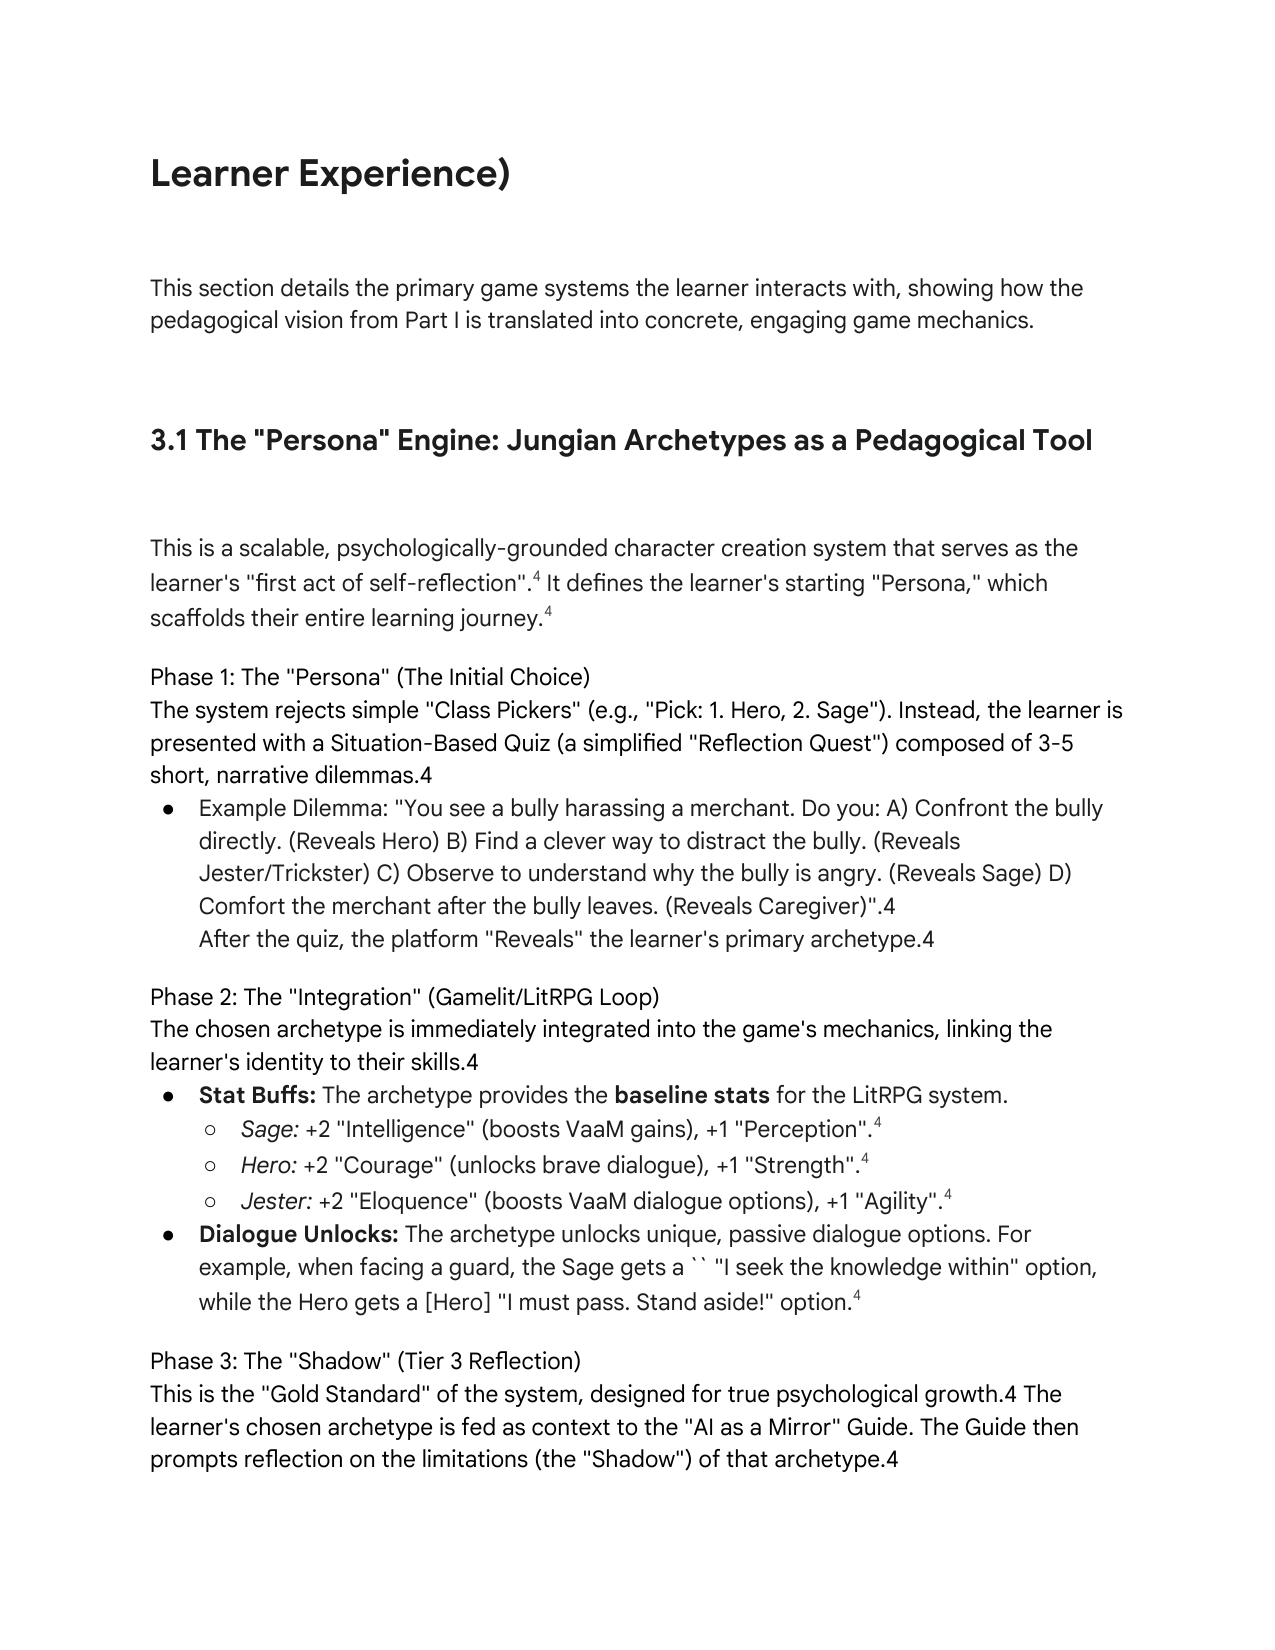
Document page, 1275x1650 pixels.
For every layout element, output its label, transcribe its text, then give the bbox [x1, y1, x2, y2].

list Sage: +2 "Intelligence" (boosts VaaM gains), +1 "Perception".4 [203, 1113, 1125, 1145]
text Phase 2: The "Integration" (Gamelit/LitRPG Loop) [150, 983, 1125, 1011]
text The chosen archetype is immediately integrated into the game's mechanics, linking the learner's identity to their skills.4 [150, 1015, 1125, 1077]
text The system rejects simple "Class Pickers" (e.g., "Pick: 1. Hero, 2. Sage"). Instead, the learner is presented with a Situation-Based Quiz (a simplified "Reflection Quest") composed of 3-5 short, narrative dilemmas.4 [150, 696, 1125, 790]
text This section details the primary game systems the learner interacts with, showing how the pedagogical vision from Part I is translated into concrete, engaging game mechanics. [150, 274, 1125, 335]
text This is the "Gold Standard" of the system, designed for true psychological growth.4 The learner's chosen archetype is fed as context to the "AI as a Mirror" Guide. The Guide then prompts reflection on the limitations (the "Shadow") of that archetype.4 [150, 1380, 1125, 1474]
list Hero: +2 "Courage" (unlocks brave dialogue), +1 "Strength".4 [203, 1149, 1125, 1181]
list Example Dilemma: "You see a bully harassing a merchant. Do you: A) Confront the bully directly. (Reveals Hero) B) Find a clever way to distract the bully. (Reveals Jester/Trickster) C) Observe to understand why the bully is angry. (Reveals Sage) D) Comfort the merchant after the bully leaves. (Reveals Caregiver)".4 After the quiz, the platform "Reveals" the learner's primary archetype.4 [161, 794, 1125, 954]
list Jester: +2 "Eloquence" (boosts VaaM dialogue options), +1 "Agility".4 [203, 1185, 1125, 1216]
list Dialogue Unlocks: The archetype unlocks unique, passive dialogue options. For example, when facing a guard, the Sage gets a `` "I seek the knowledge within" option, while the Hero gets a [Hero] "I must pass. Stand aside!" option.4 [161, 1221, 1125, 1318]
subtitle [150, 150, 1125, 197]
list Stat Buffs: The archetype provides the baseline stats for the LitRPG system. [161, 1081, 1125, 1109]
text Phase 1: The "Persona" (The Initial Choice) [150, 663, 1125, 692]
text Phase 3: The "Shadow" (Tier 3 Reflection) [150, 1347, 1125, 1376]
text This is a scalable, psychologically-grounded character creation system that serves as the learner's "first act of self-reflection".4 It defines the learner's starting "Persona," which scaffolds their entire learning journey.4 [150, 534, 1125, 634]
subtitle 3.1 The "Persona" Engine: Jungian Archetypes as a Pedagogical Tool [150, 422, 1125, 458]
